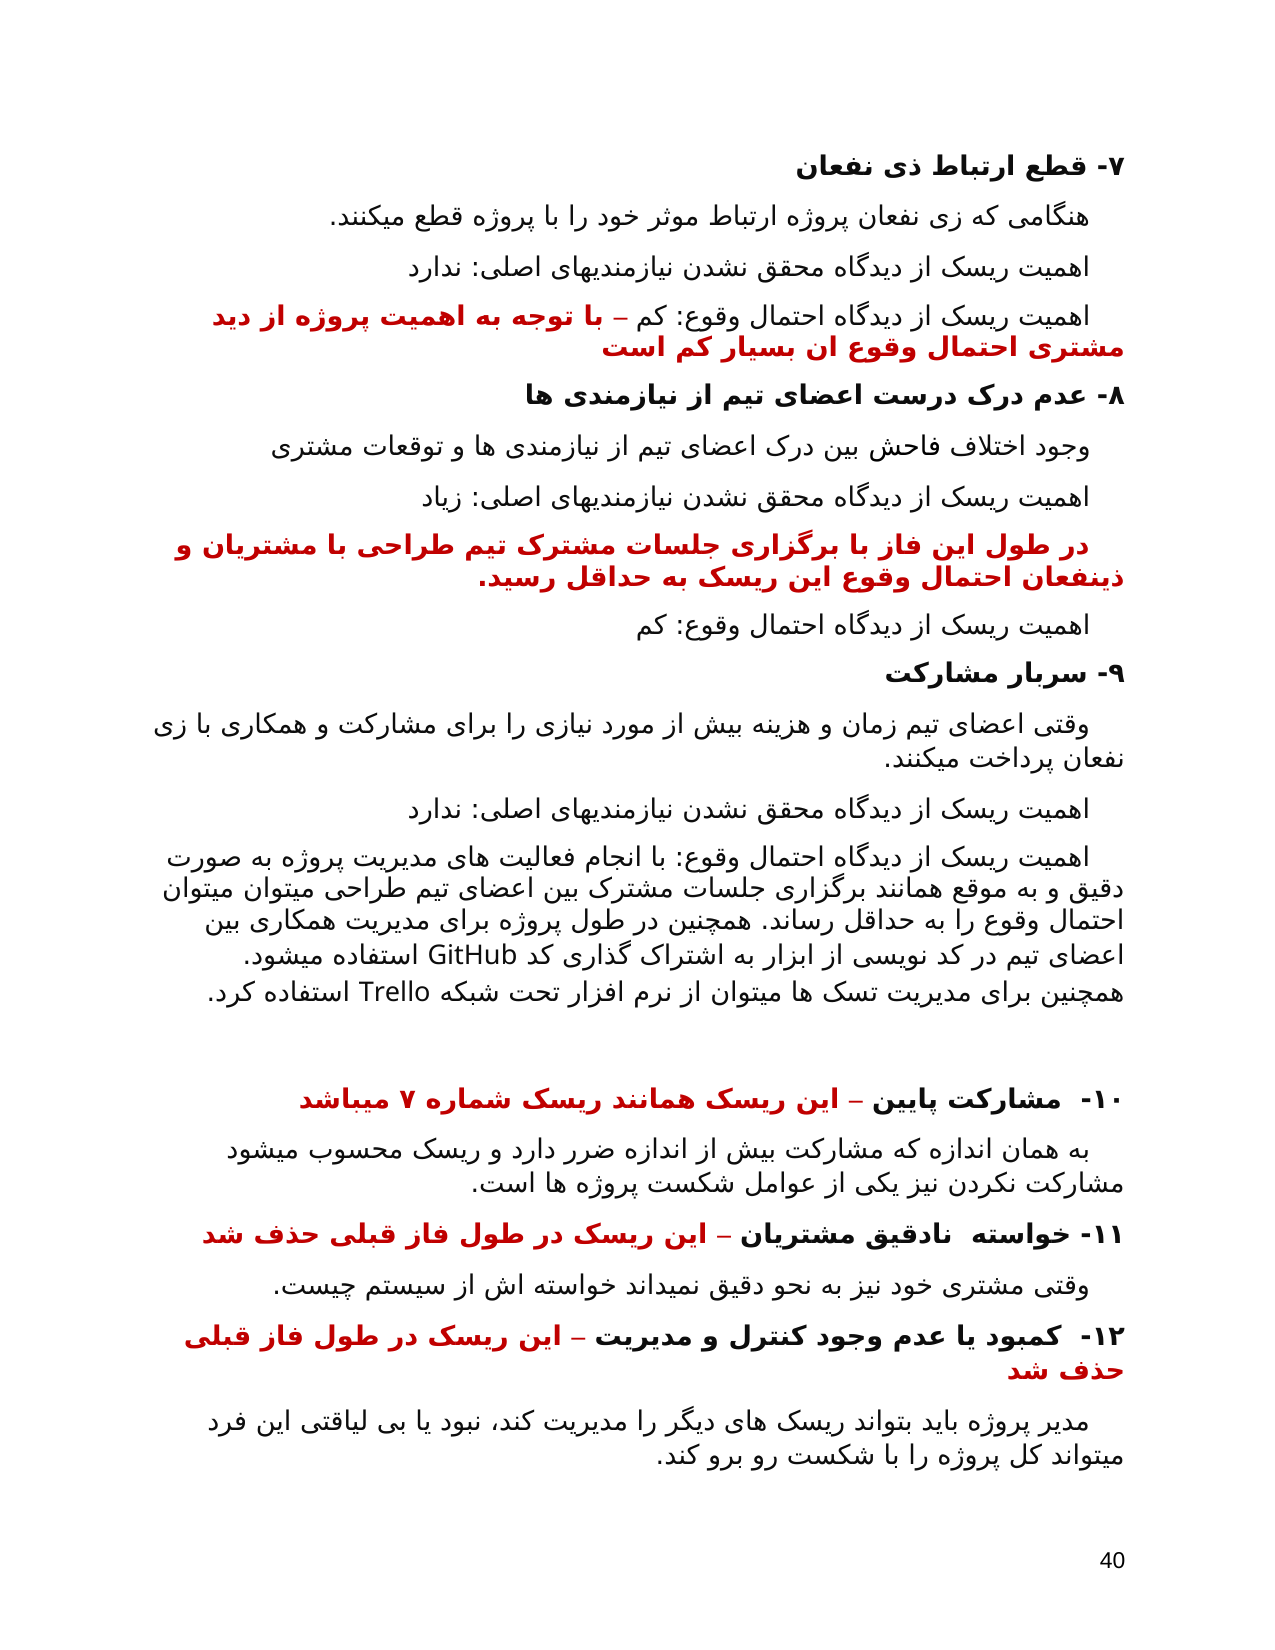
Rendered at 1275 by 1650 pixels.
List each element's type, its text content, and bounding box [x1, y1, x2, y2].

text اهمیت ریسک از دیدگاه محقق نشدن نیازمندیهای اصلی: ندارد [150, 251, 1125, 283]
text اهمیت ریسک از دیدگاه محقق نشدن نیازمندیهای اصلی: زیاد [150, 481, 1125, 513]
text در طول این فاز با برگزاری جلسات مشترک تیم طراحی با مشتریان و ذینفعان احتمال وقوع این ریسک به حداقل رسید. [150, 529, 1125, 592]
text ۱۲- کمبود یا عدم وجود کنترل و مدیریت – این ریسک در طول فاز قبلی حذف شد [150, 1320, 1125, 1386]
text ۱۰- مشارکت پایین – این ریسک همانند ریسک شماره ۷ میباشد [150, 1083, 1125, 1114]
text وجود اختلاف فاحش بین درک اعضای تیم از نیازمندی ها و توقعات مشتری [150, 430, 1125, 462]
text هنگامی که زی نفعان پروژه ارتباط موثر خود را با پروژه قطع میکنند. [150, 201, 1125, 232]
text اهمیت ریسک از دیدگاه احتمال وقوع: کم – با توجه به اهمیت پروژه از دید مشتری احتمال وقوع ان بسیار کم است [150, 300, 1125, 363]
text ۱۱- خواسته نادقیق مشتریان – این ریسک در طول فاز قبلی حذف شد [150, 1218, 1125, 1250]
text اهمیت ریسک از دیدگاه احتمال وقوع: با انجام فعالیت های مدیریت پروژه به صورت دقیق و به موقع همانند برگزاری جلسات مشترک بین اعضای تیم طراحی میتوان میتوان احتمال وقوع را به حداقل رساند. همچنین در طول پروژه برای مدیریت همکاری بین اعضای تیم در کد نویسی از ابزار به اشتراک گذاری کد GitHub استفاده میشود. همچنین برای مدیریت تسک ها میتوان از نرم افزار تحت شبکه Trello استفاده کرد. [150, 841, 1125, 1009]
text ۹- سربار مشارکت [150, 657, 1125, 689]
text اهمیت ریسک از دیدگاه محقق نشدن نیازمندیهای اصلی: ندارد [150, 793, 1125, 824]
text وقتی اعضای تیم زمان و هزینه بیش از مورد نیازی را برای مشارکت و همکاری با زی نفعان پرداخت میکنند. [150, 708, 1125, 774]
text به همان اندازه که مشارکت بیش از اندازه ضرر دارد و ریسک محسوب میشود مشارکت نکردن نیز یکی از عوامل شکست پروژه ها است. [150, 1134, 1125, 1199]
text ۸- عدم درک درست اعضای تیم از نیازمندی ها [150, 380, 1125, 411]
text وقتی مشتری خود نیز به نحو دقیق نمیداند خواسته اش از سیستم چیست. [150, 1269, 1125, 1301]
text اهمیت ریسک از دیدگاه احتمال وقوع: کم [150, 609, 1125, 641]
text مدیر پروژه باید بتواند ریسک های دیگر را مدیریت کند، نبود یا بی لیاقتی این فرد میتواند کل پروژه را با شکست رو برو کند. [150, 1405, 1125, 1471]
text ۷- قطع ارتباط ذی نفعان [150, 150, 1125, 182]
